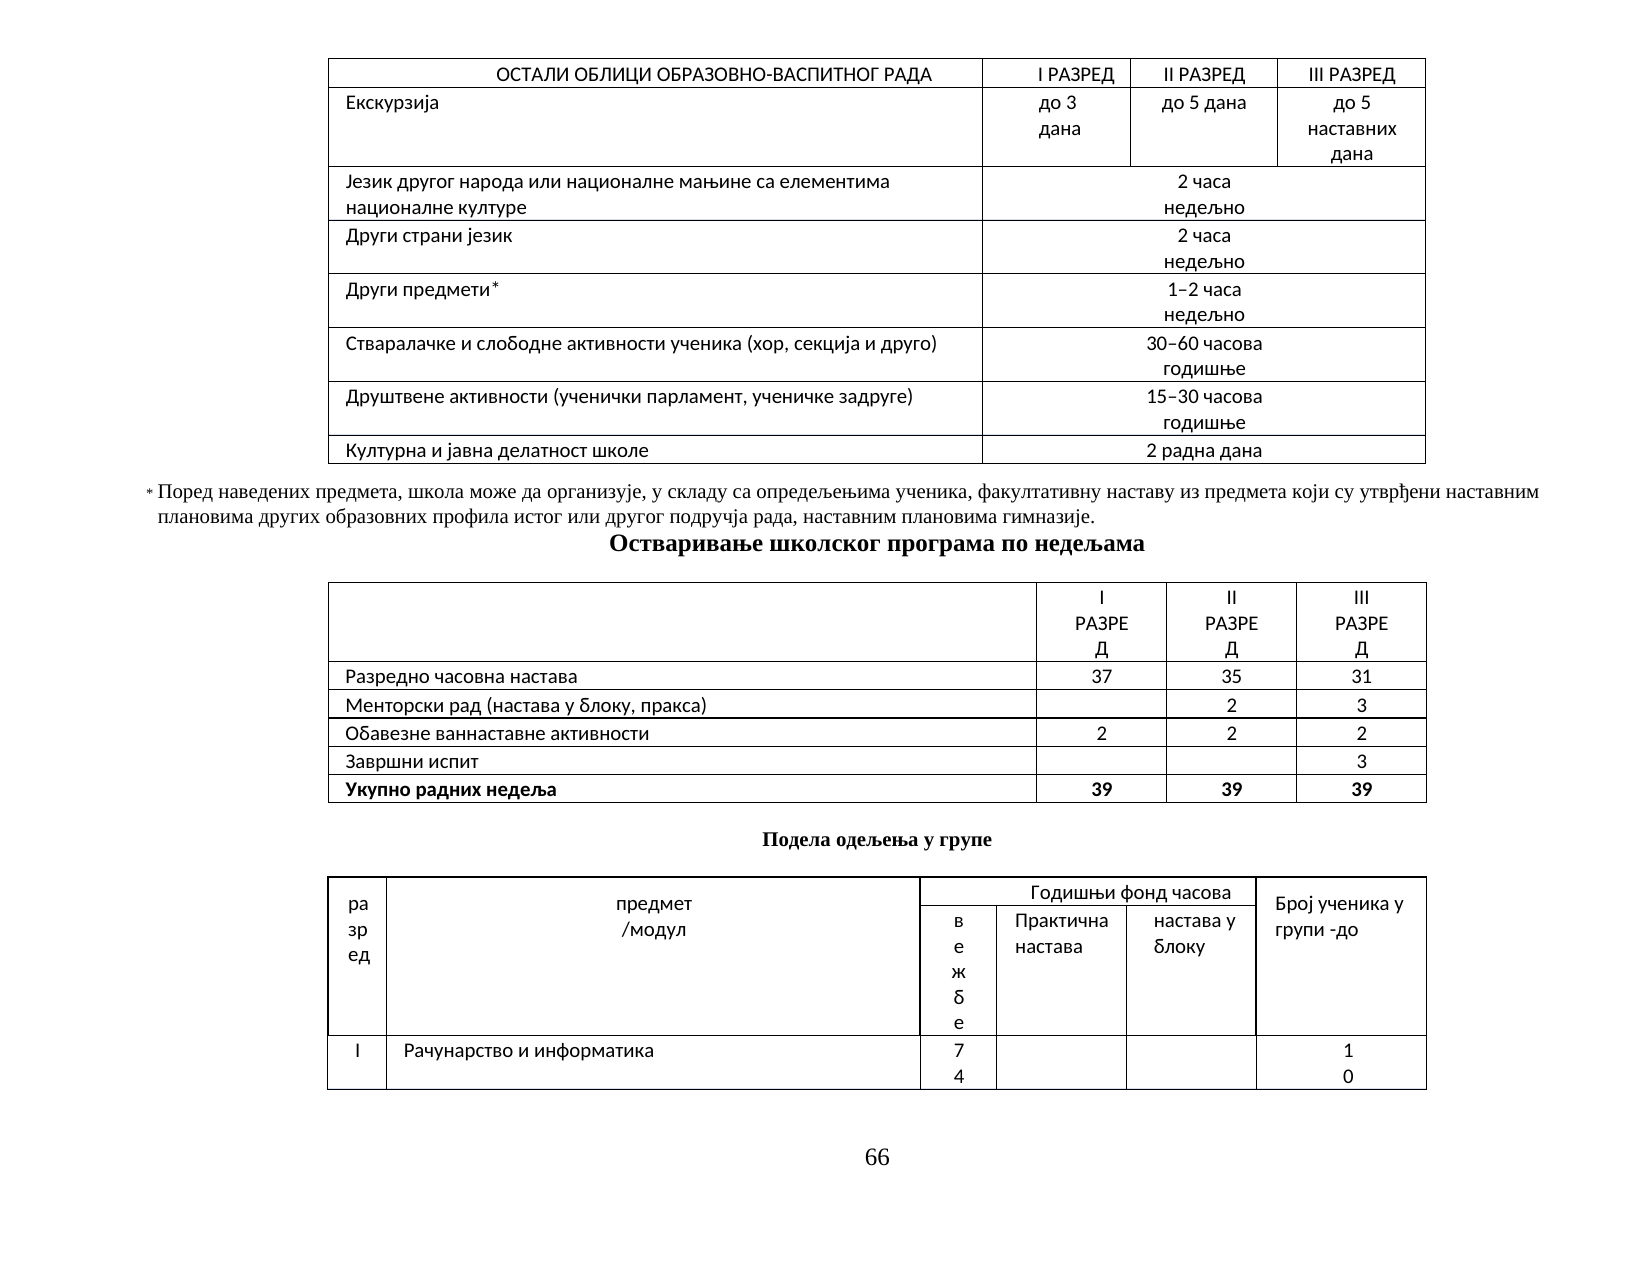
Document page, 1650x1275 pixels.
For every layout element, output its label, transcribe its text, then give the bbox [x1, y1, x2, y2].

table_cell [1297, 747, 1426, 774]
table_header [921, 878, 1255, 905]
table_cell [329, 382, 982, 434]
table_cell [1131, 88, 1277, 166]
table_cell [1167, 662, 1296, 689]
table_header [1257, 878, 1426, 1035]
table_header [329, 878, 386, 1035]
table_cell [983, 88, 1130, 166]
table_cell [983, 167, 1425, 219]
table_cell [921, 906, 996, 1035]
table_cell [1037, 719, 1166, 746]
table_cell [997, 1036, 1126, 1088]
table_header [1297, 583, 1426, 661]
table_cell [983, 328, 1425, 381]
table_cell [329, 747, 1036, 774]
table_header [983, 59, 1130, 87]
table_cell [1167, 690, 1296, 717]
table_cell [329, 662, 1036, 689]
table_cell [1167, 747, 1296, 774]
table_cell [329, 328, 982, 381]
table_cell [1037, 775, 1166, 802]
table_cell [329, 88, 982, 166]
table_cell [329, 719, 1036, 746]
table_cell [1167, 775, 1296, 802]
list Поред наведених предмета, школа може да организује, у складу са опредељењима ученика, факултативну наставу из предмета који су утврђени наставним плановима других образовних профила истог или другог подручја рада, наставним плановима гимназије. [146, 479, 1609, 528]
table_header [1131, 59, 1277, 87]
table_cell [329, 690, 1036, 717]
text Подела одељења у групе [354, 827, 1400, 851]
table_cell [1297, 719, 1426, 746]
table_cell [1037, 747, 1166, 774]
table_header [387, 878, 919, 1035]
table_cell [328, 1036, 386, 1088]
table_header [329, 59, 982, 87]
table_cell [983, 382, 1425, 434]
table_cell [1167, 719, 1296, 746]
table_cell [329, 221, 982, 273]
text Остваривање школског програма по недељама [133, 528, 1621, 556]
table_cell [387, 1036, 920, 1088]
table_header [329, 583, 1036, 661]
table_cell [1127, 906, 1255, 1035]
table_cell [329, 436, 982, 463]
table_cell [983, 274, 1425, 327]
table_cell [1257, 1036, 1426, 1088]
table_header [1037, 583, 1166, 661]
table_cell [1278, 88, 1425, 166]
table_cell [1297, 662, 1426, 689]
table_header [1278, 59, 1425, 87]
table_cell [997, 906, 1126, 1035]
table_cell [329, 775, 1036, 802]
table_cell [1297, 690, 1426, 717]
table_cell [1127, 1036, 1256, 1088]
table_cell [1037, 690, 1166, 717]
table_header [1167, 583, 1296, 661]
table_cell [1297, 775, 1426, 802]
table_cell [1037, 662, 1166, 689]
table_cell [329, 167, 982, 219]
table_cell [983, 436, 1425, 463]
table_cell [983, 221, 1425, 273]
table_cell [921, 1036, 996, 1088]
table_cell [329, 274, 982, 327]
